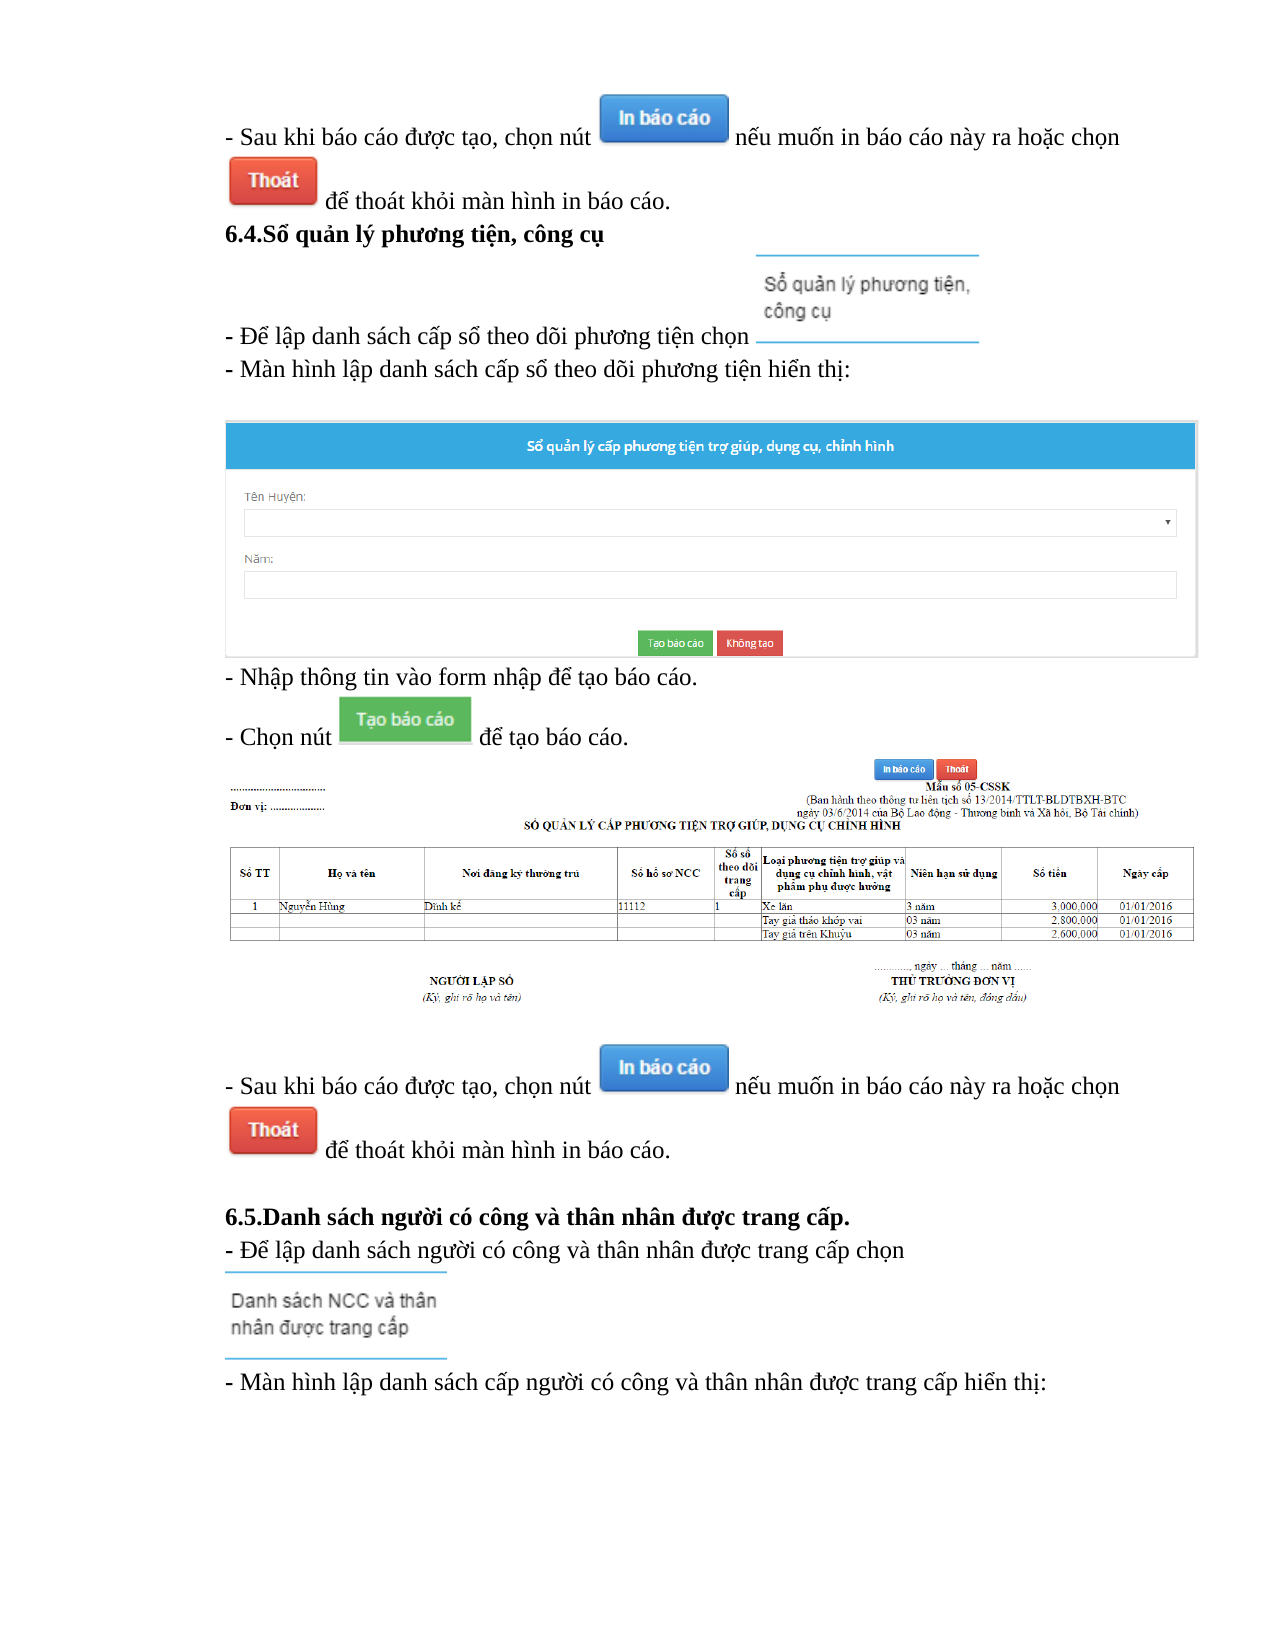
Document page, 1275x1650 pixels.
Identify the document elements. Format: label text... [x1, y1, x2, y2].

picture [597, 1043, 729, 1095]
picture [225, 1104, 319, 1159]
picture [597, 93, 729, 146]
list 6.5.Danh sách người có công và thân nhân được trang cấp. [225, 1202, 1125, 1230]
picture [755, 252, 980, 345]
list - Để lập danh sách người có công và thân nhân được trang cấp chọn [225, 1235, 1125, 1363]
picture [338, 695, 473, 745]
picture [225, 420, 1199, 658]
list - Sau khi báo cáo được tạo, chọn nút nếu muốn in báo cáo này ra hoặc chọn để thoát khỏi màn hình in báo cáo. [225, 1043, 1125, 1164]
list - Chọn nút để tạo báo cáo. [225, 695, 1125, 750]
list - Sau khi báo cáo được tạo, chọn nút nếu muốn in báo cáo này ra hoặc chọn để thoát khỏi màn hình in báo cáo. [225, 94, 1125, 215]
list - Màn hình lập danh sách cấp sổ theo dõi phương tiện hiển thị: [225, 354, 1125, 383]
picture [225, 155, 319, 210]
list - Để lập danh sách cấp sổ theo dõi phương tiện chọn [225, 252, 1125, 350]
list 6.4.Sổ quản lý phương tiện, công cụ [225, 219, 1125, 248]
list - Màn hình lập danh sách cấp người có công và thân nhân được trang cấp hiển thị: [225, 1367, 1125, 1396]
picture [225, 1267, 447, 1363]
picture [225, 754, 1200, 1039]
list - Nhập thông tin vào form nhập để tạo báo cáo. [225, 662, 1125, 691]
